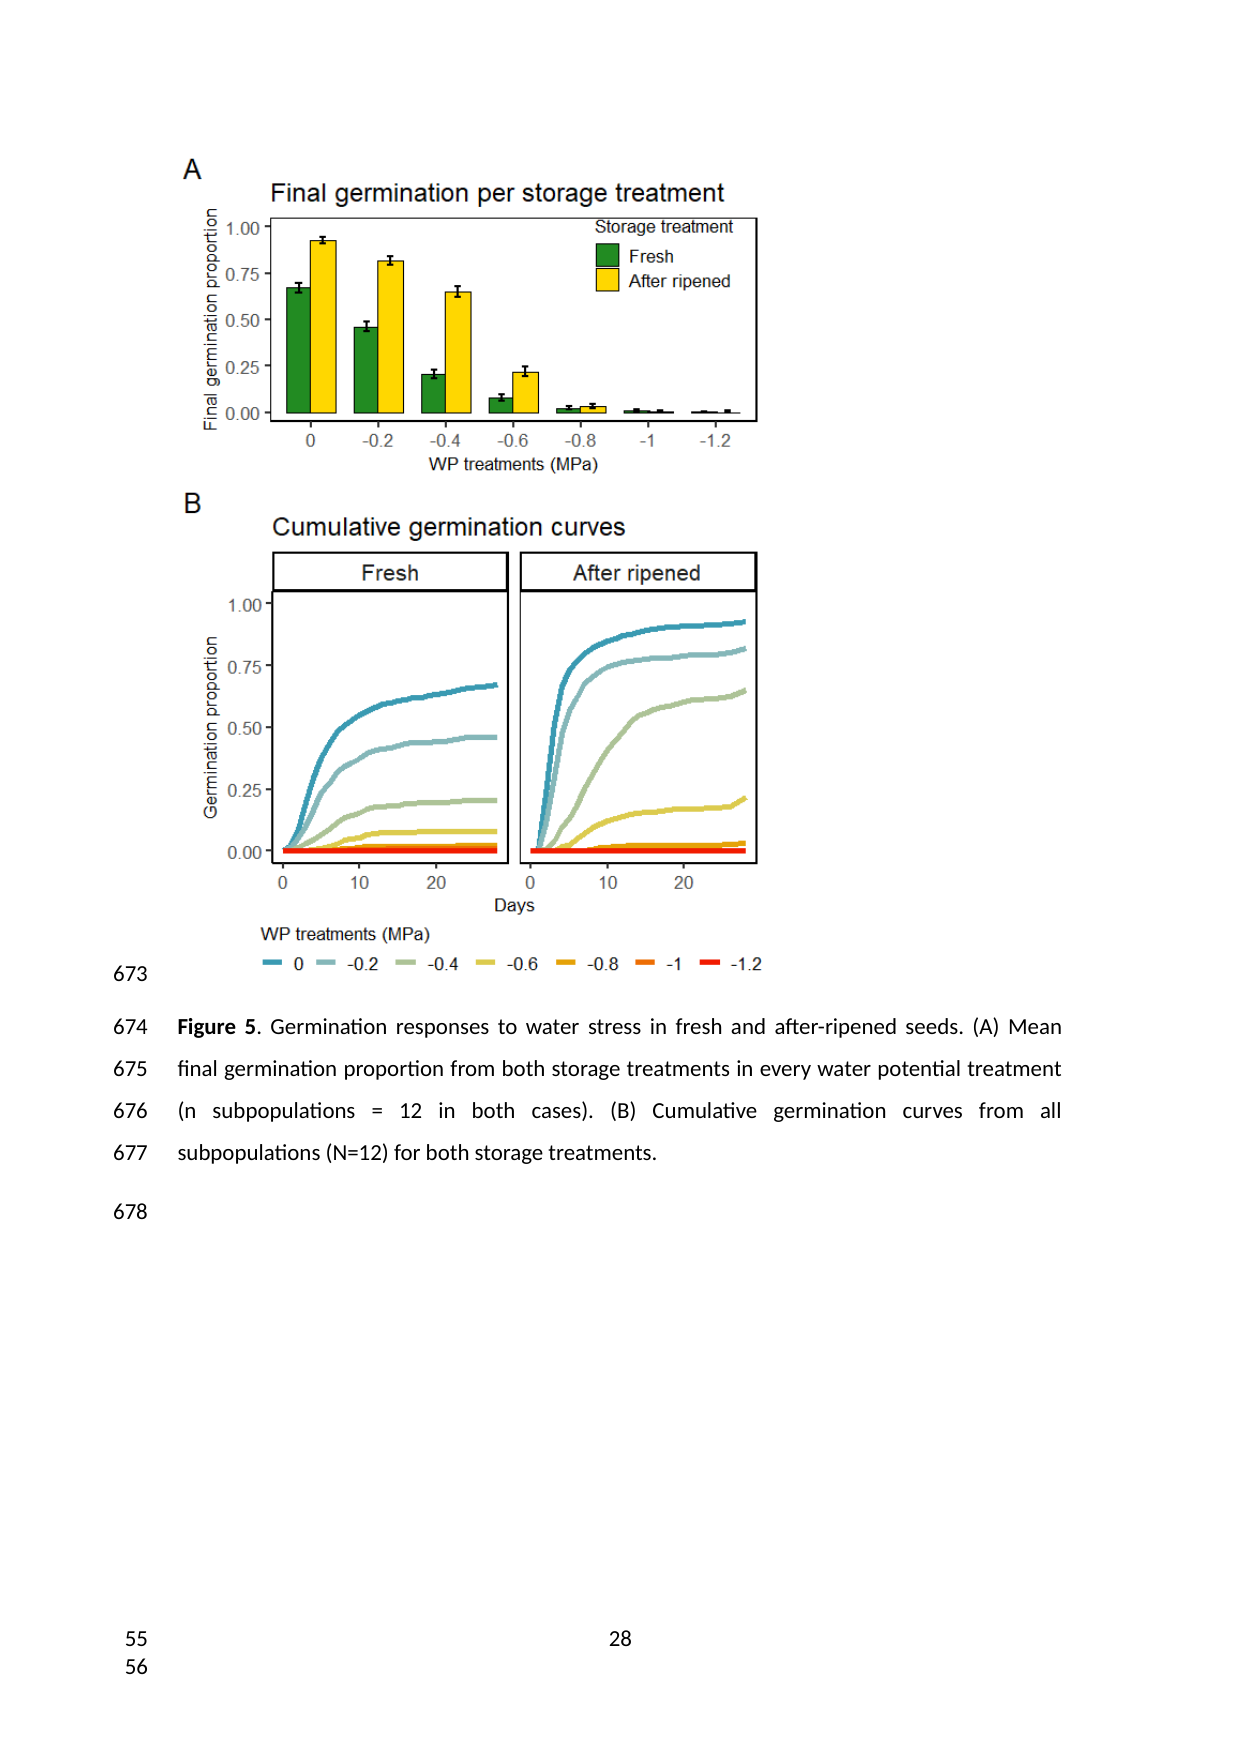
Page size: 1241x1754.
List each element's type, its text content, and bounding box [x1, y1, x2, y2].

picture [177, 147, 764, 982]
text Figure 5. Germination responses to water stress in fresh and after-ripened seeds. (A) Mean final germination proportion from both storage treatments in every water potential treatment (n subpopulations = 12 in both cases). (B) Cumulative germination curves from all subpopulations (N=12) for both storage treatments. [177, 1012, 1063, 1166]
